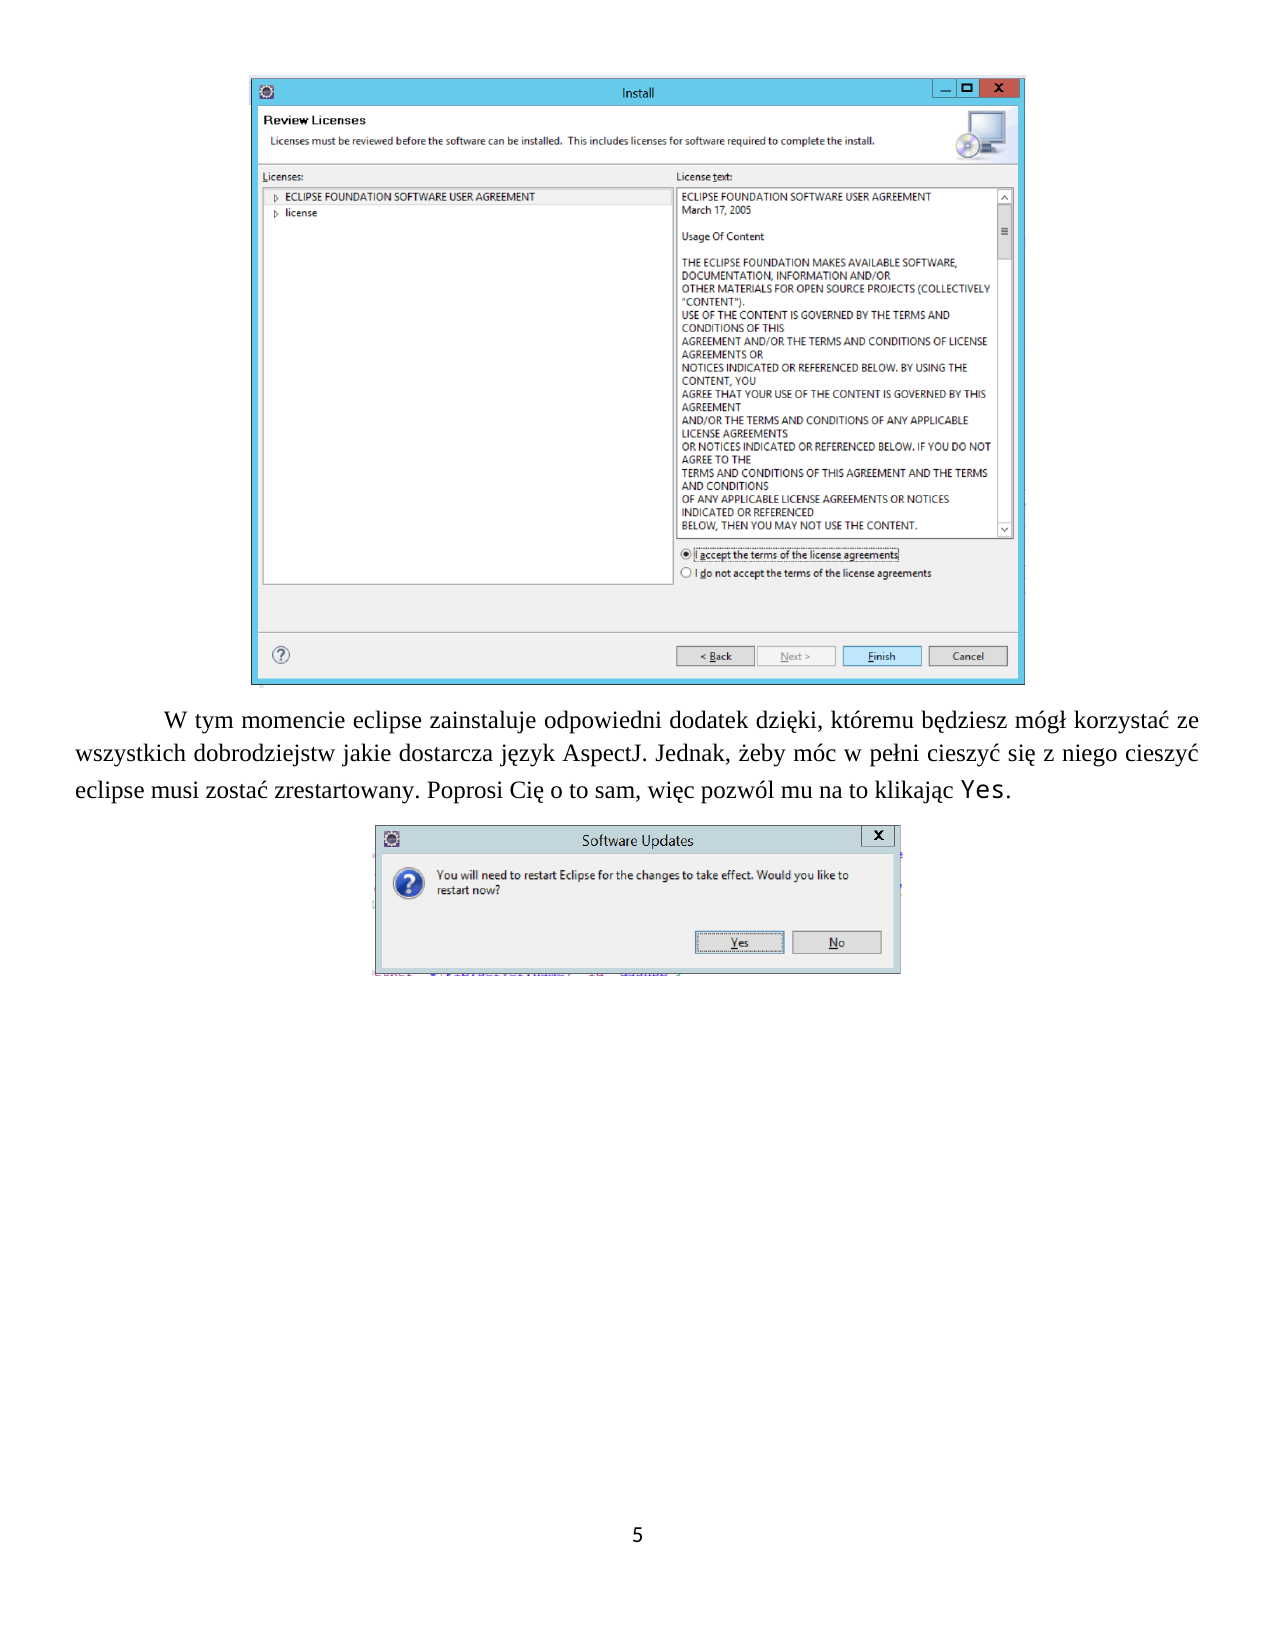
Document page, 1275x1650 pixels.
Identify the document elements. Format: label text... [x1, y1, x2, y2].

picture [372, 823, 903, 976]
text W tym momencie eclipse zainstaluje odpowiedni dodatek dzięki, któremu będziesz mógł korzystać ze wszystkich dobrodziejstw jakie dostarcza język AspectJ. Jednak, żeby móc w pełni cieszyć się z niego cieszyć eclipse musi zostać zrestartowany. Poprosi Cię o to sam, więc pozwól mu na to klikając Yes. [75, 705, 1200, 806]
picture [248, 75, 1027, 688]
